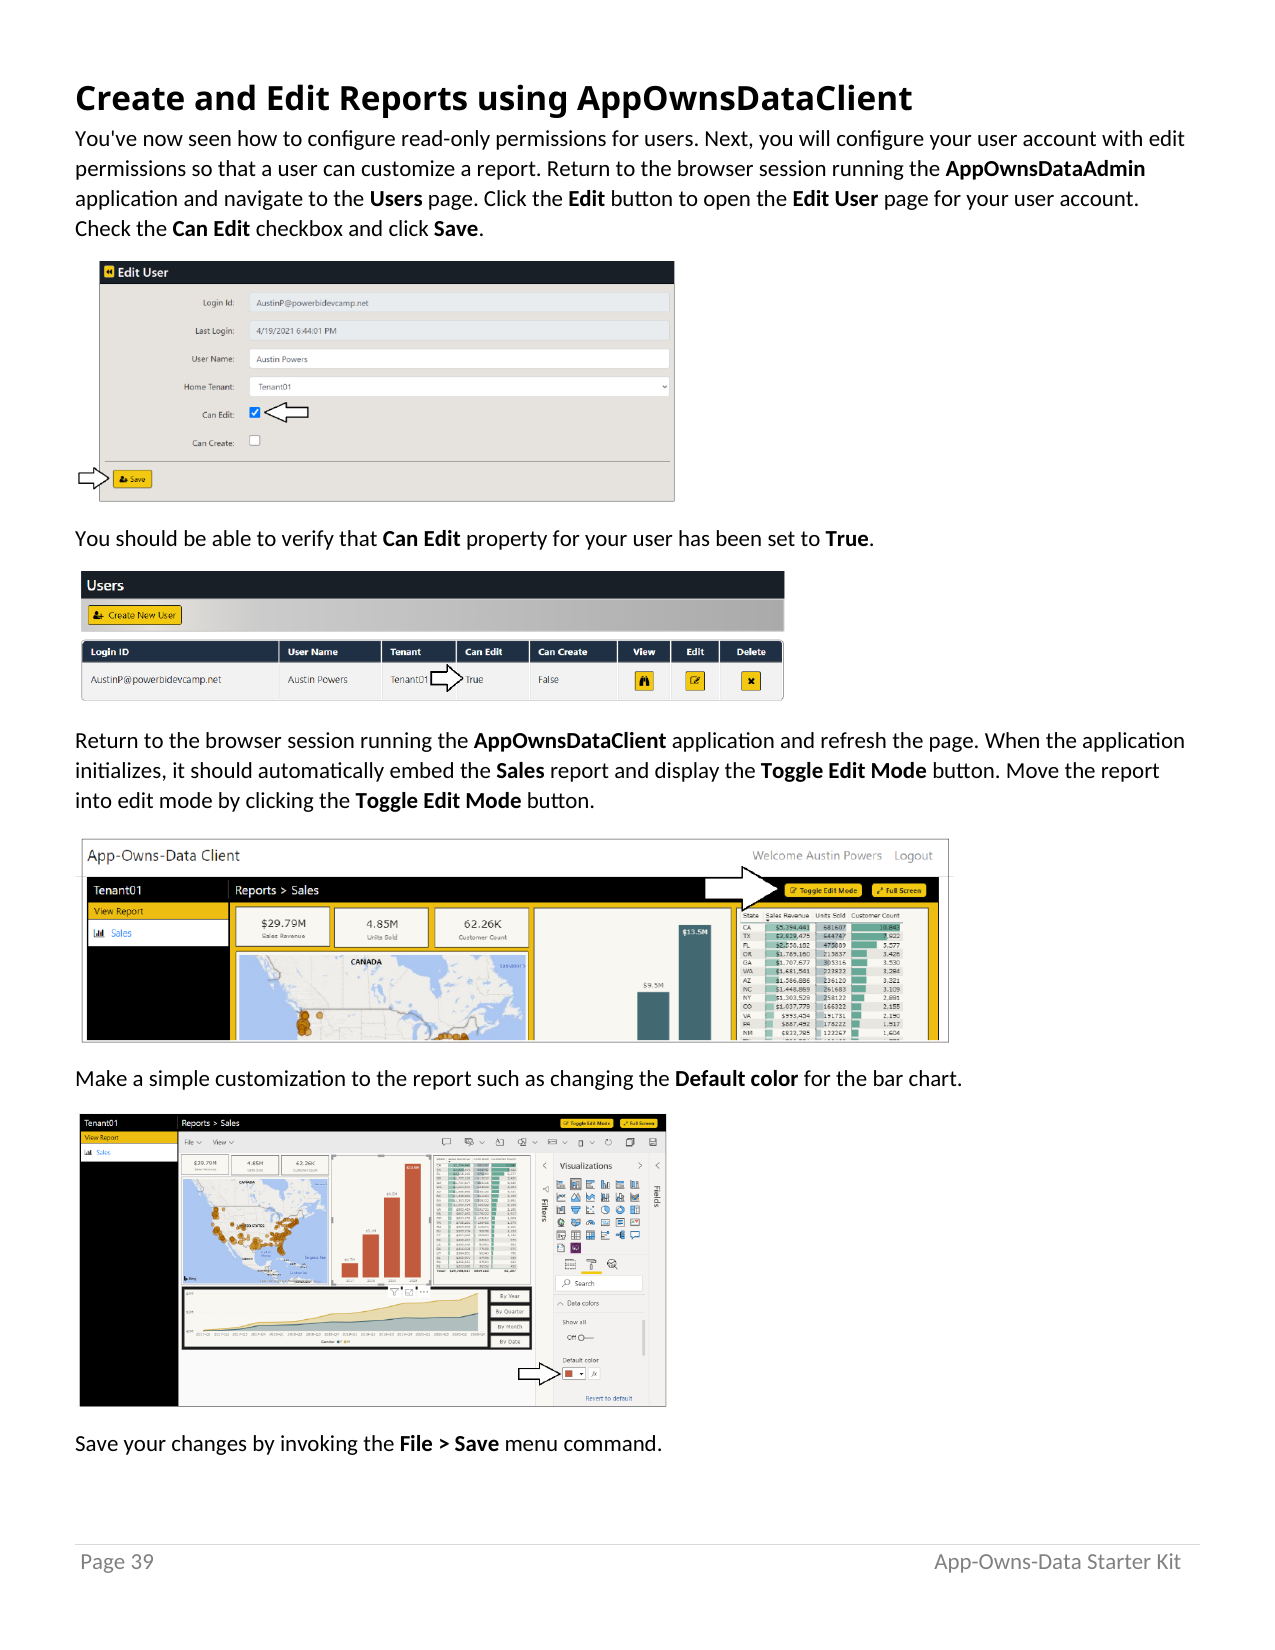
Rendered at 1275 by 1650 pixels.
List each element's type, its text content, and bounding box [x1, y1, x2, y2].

subtitle Create and Edit Reports using AppOwnsDataClient [75, 75, 1200, 120]
text Save your changes by invoking the File > Save menu command. [75, 1429, 1200, 1457]
text Make a simple customization to the report such as changing the Default color for the bar chart. [75, 1064, 1200, 1092]
picture [75, 571, 790, 707]
picture [75, 261, 679, 506]
text You've now seen how to configure read-only permissions for users. Next, you will configure your user account with edit permissions so that a user can customize a report. Return to the browser session running the AppOwnsDataAdmin application and navigate to the Users page. Click the Edit button to open the Edit User page for your user account. Check the Can Edit checkbox and click Save. [75, 124, 1200, 243]
picture [75, 1110, 669, 1410]
picture [75, 833, 960, 1046]
text Return to the browser session running the AppOwnsDataClient application and refresh the page. When the application initializes, it should automatically embed the Sales report and display the Toggle Edit Mode button. Move the report into edit mode by clicking the Toggle Edit Mode button. [75, 726, 1200, 814]
text You should be able to verify that Can Edit property for your user has been set to True. [75, 524, 1200, 552]
